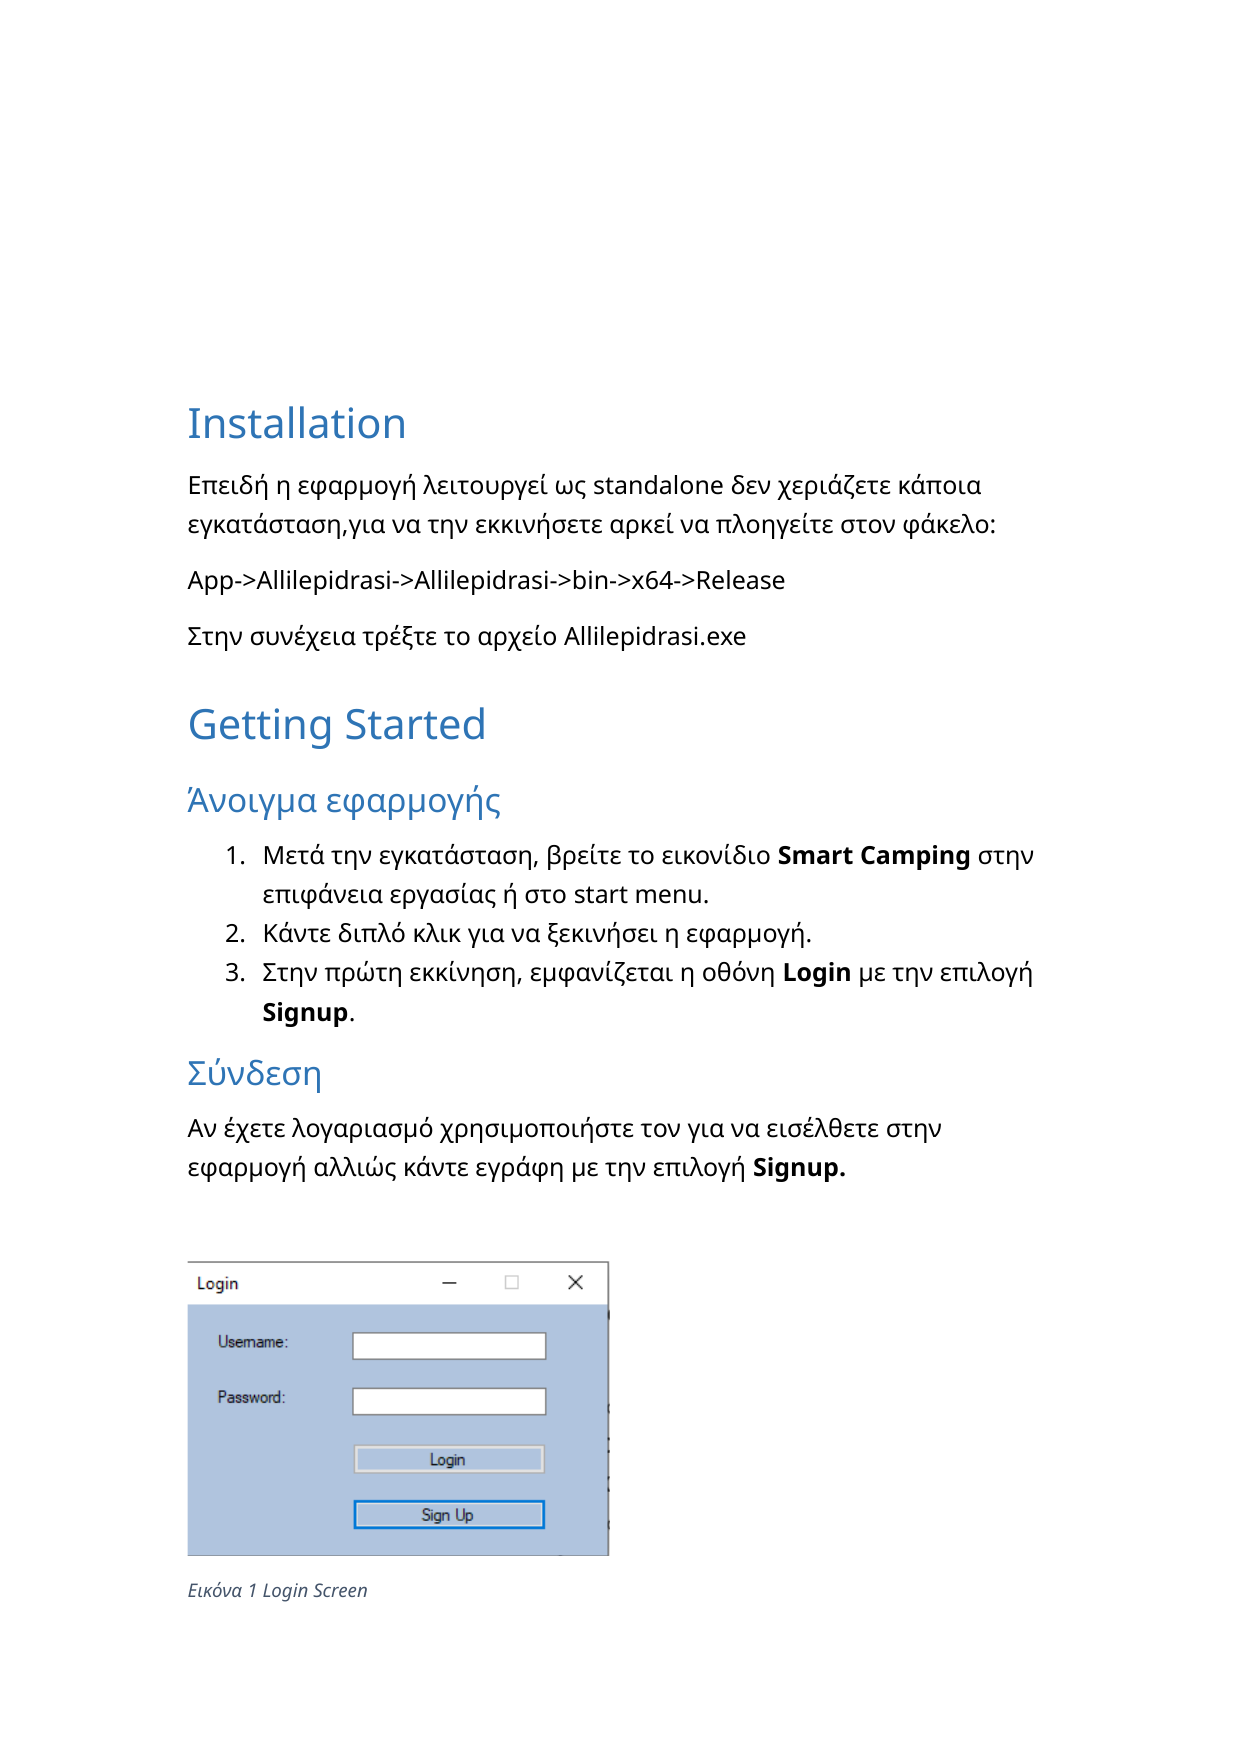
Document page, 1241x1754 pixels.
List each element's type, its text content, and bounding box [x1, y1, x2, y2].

text Επειδή η εφαρμογή λειτουργεί ως standalone δεν χεριάζετε κάποια εγκατάσταση,για να την εκκινήσετε αρκεί να πλοηγείτε στον φάκελο: [187, 468, 1053, 541]
text Στην συνέχεια τρέξτε το αρχείο Allilepidrasi.exe [187, 618, 1053, 653]
picture [187, 1261, 610, 1556]
list Κάντε διπλό κλικ για να ξεκινήσει η εφαρμογή. [225, 916, 1053, 950]
list Μετά την εγκατάσταση, βρείτε το εικονίδιο Smart Camping στην επιφάνεια εργασίας ή στο start menu. [225, 838, 1053, 911]
subtitle Installation [187, 394, 1053, 451]
text Εικόνα 1 Login Screen [187, 1578, 1053, 1603]
text App->Allilepidrasi->Allilepidrasi->bin->x64->Release [187, 563, 1053, 597]
list Στην πρώτη εκκίνηση, εμφανίζεται η οθόνη Login με την επιλογή Signup. [225, 955, 1053, 1028]
subtitle Getting Started [187, 695, 1053, 752]
subtitle Άνοιγμα εφαρμογής [187, 777, 1053, 822]
text Αν έχετε λογαριασμό χρησιμοποιήστε τον για να εισέλθετε στην εφαρμογή αλλιώς κάντε εγράφη με την επιλογή Signup. [187, 1111, 1053, 1184]
subtitle Σύνδεση [187, 1050, 1053, 1096]
